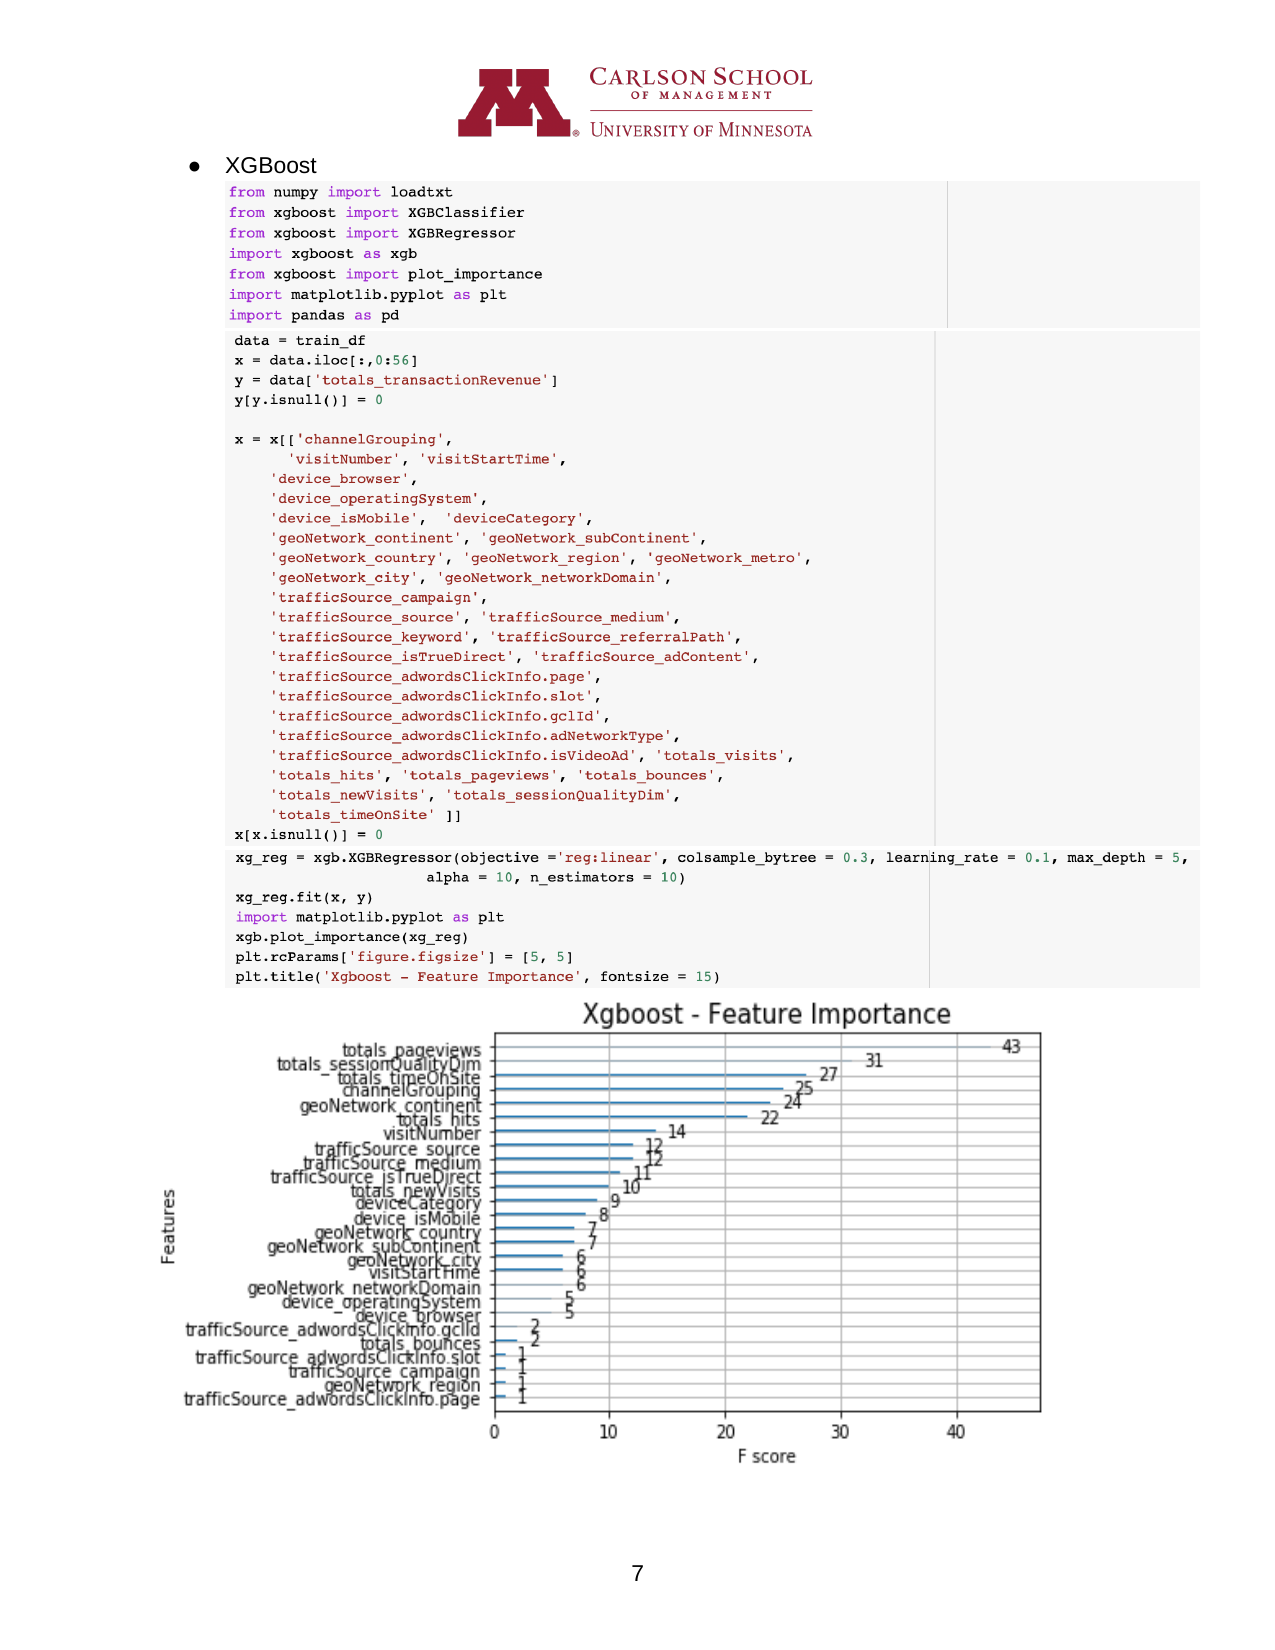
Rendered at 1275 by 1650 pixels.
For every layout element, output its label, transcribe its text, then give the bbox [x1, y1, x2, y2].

picture [440, 60, 835, 148]
list XGBoost [187, 152, 1125, 178]
picture [225, 850, 1200, 988]
picture [225, 181, 1200, 328]
picture [150, 991, 1058, 1477]
picture [225, 331, 1200, 846]
